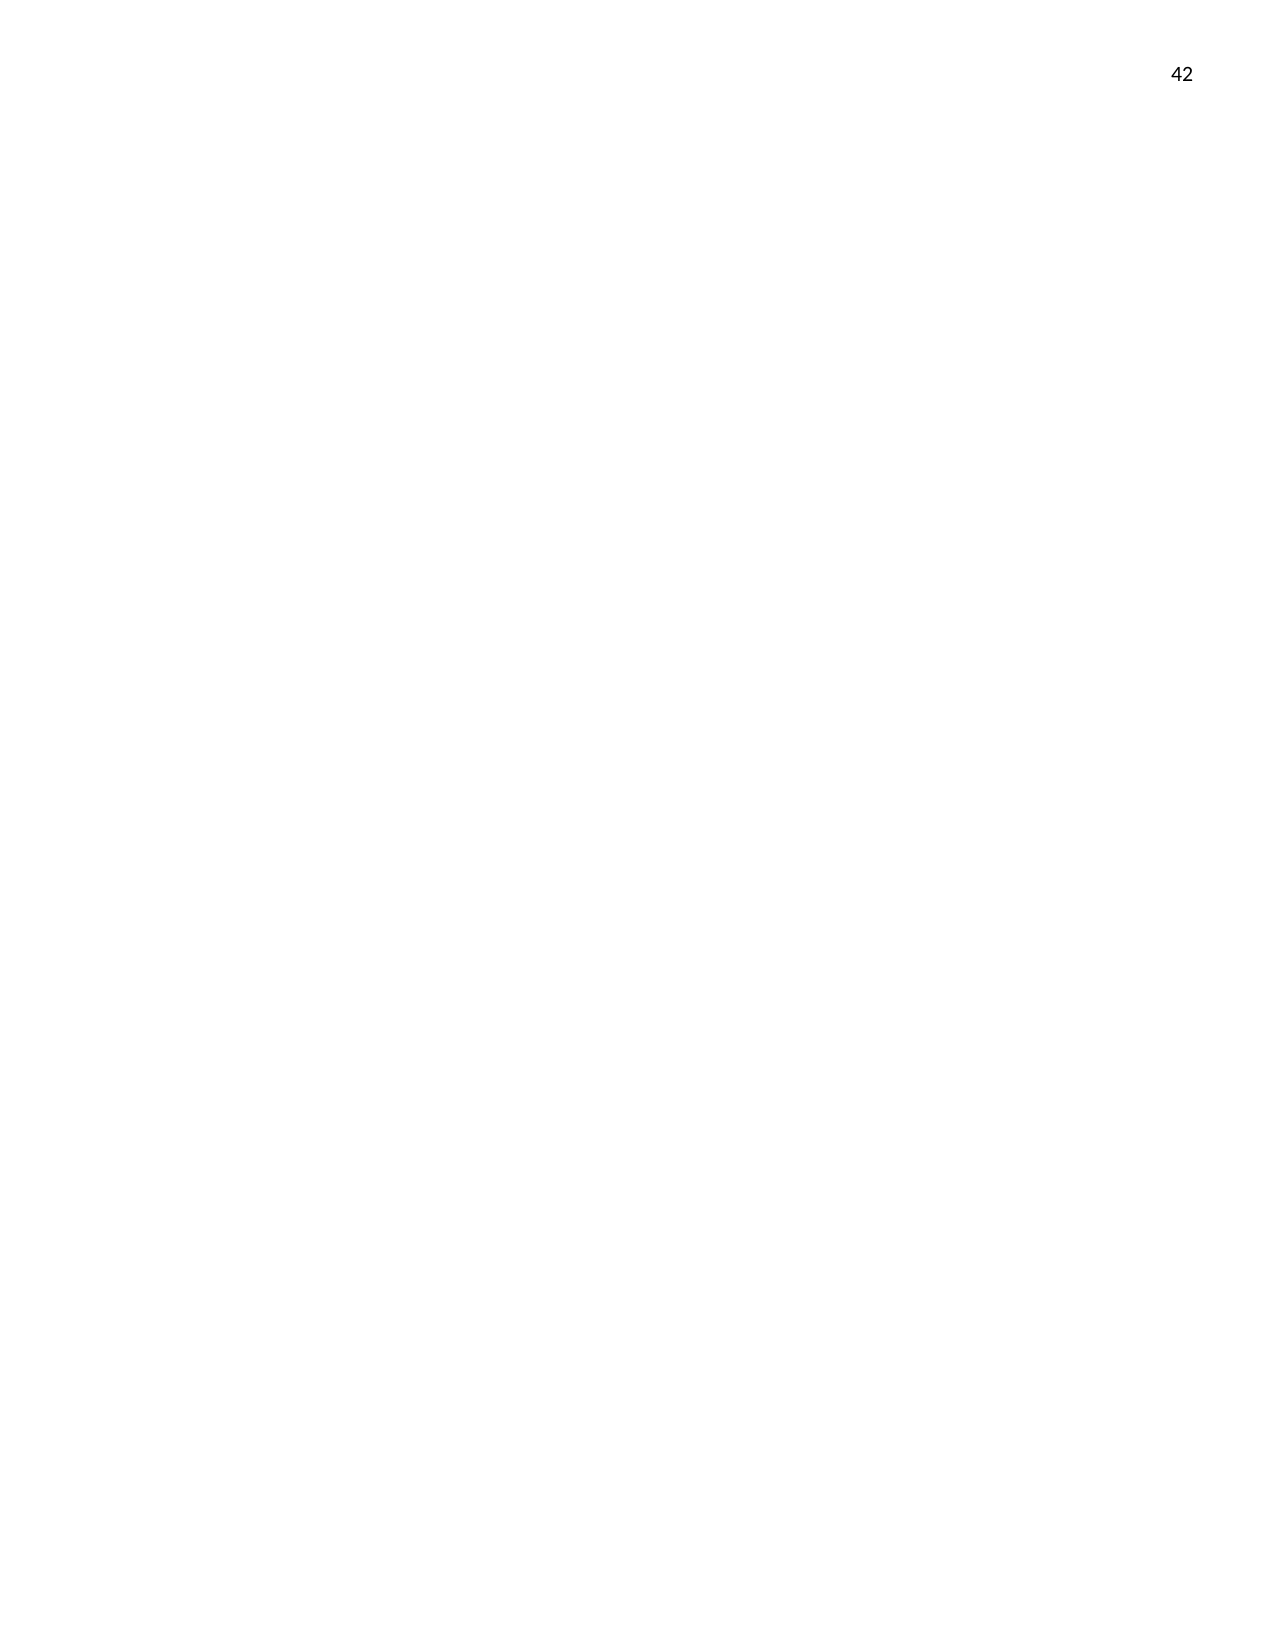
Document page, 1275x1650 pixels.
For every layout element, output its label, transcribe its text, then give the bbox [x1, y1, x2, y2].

text 42 [1171, 60, 1194, 87]
